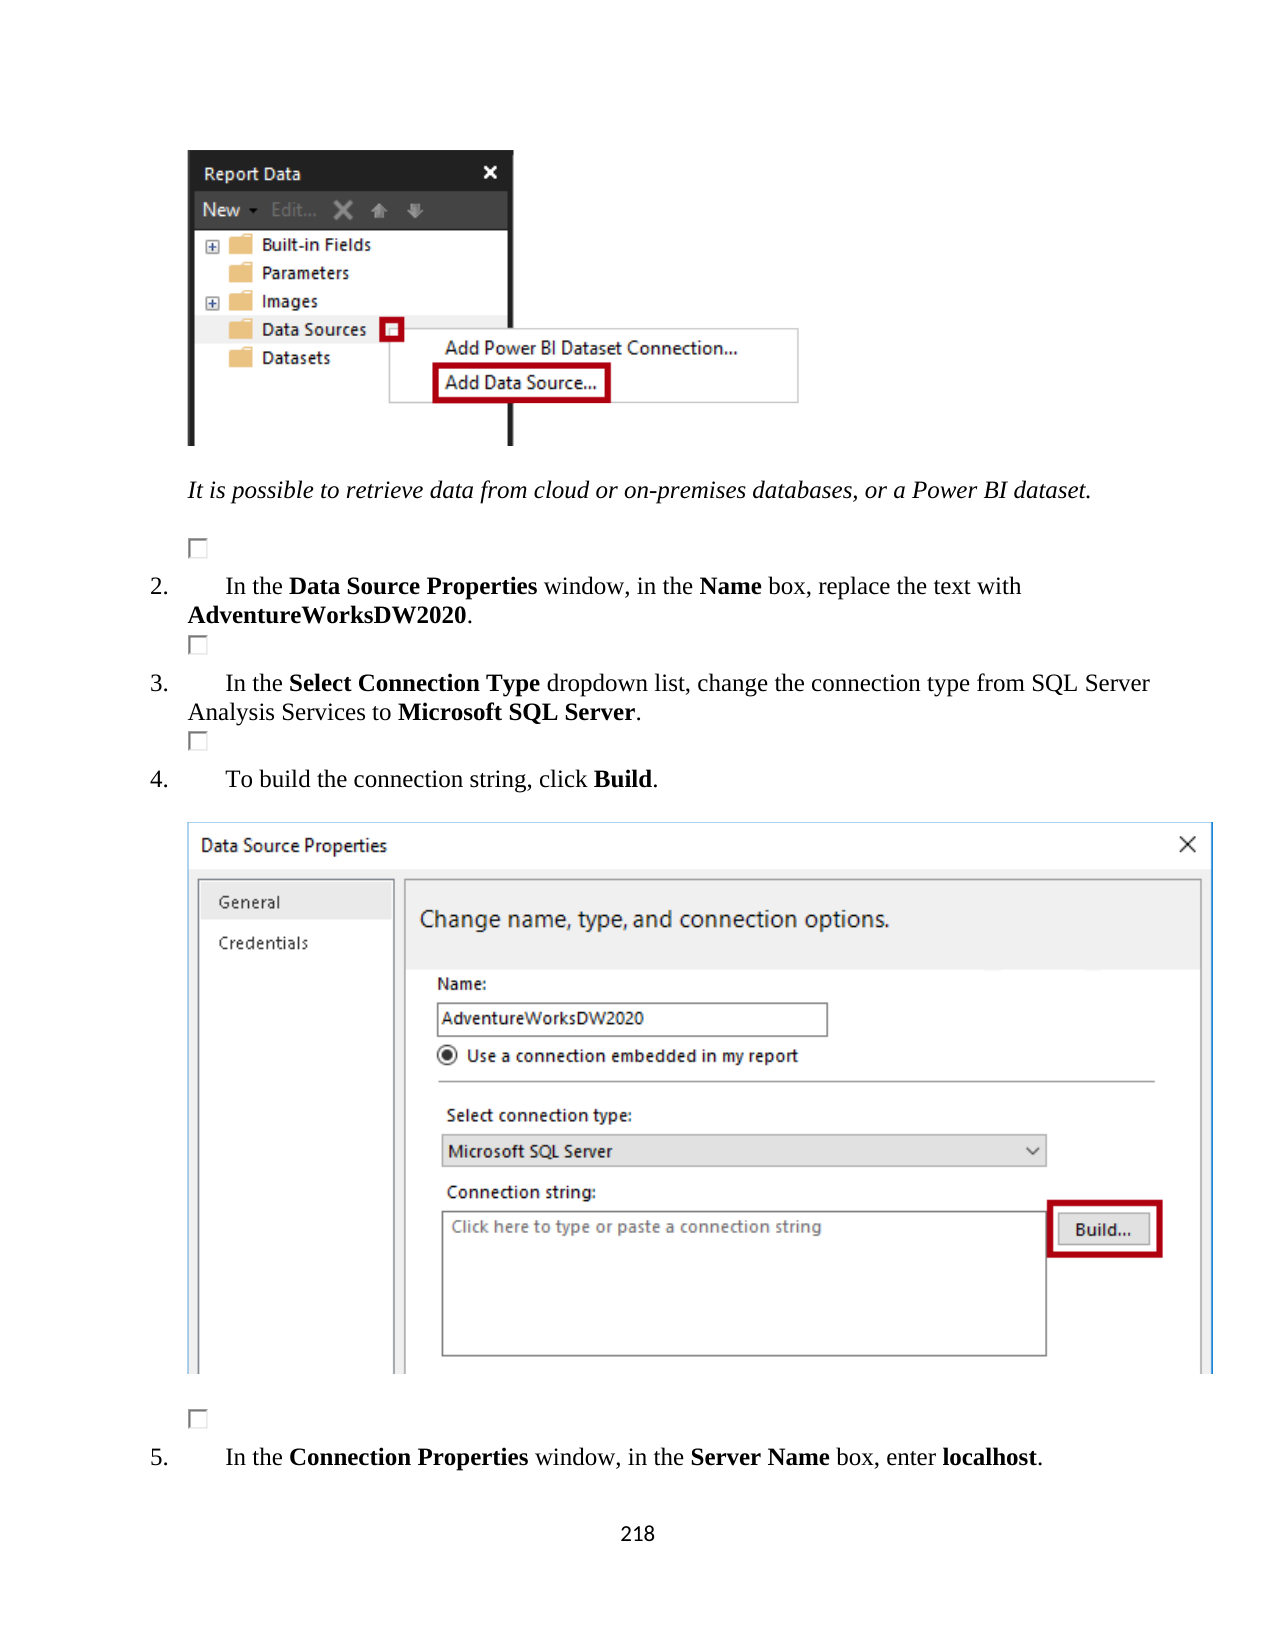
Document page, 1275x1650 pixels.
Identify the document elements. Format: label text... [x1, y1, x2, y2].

list To build the connection string, click Build. [150, 725, 1162, 793]
list In the Select Connection Type dropdown list, change the connection type from SQL Server Analysis Services to Microsoft SQL Server. [150, 629, 1162, 725]
picture [187, 150, 799, 446]
list In the Connection Properties window, in the Server Name box, enter localhost. [150, 1403, 1162, 1471]
list In the Data Source Properties window, in the Name box, replace the text with AdventureWorksDW2020. [150, 533, 1162, 629]
text It is possible to retrieve data from cloud or on-premises databases, or a Power BI dataset. [187, 475, 1162, 503]
picture [187, 822, 1213, 1374]
